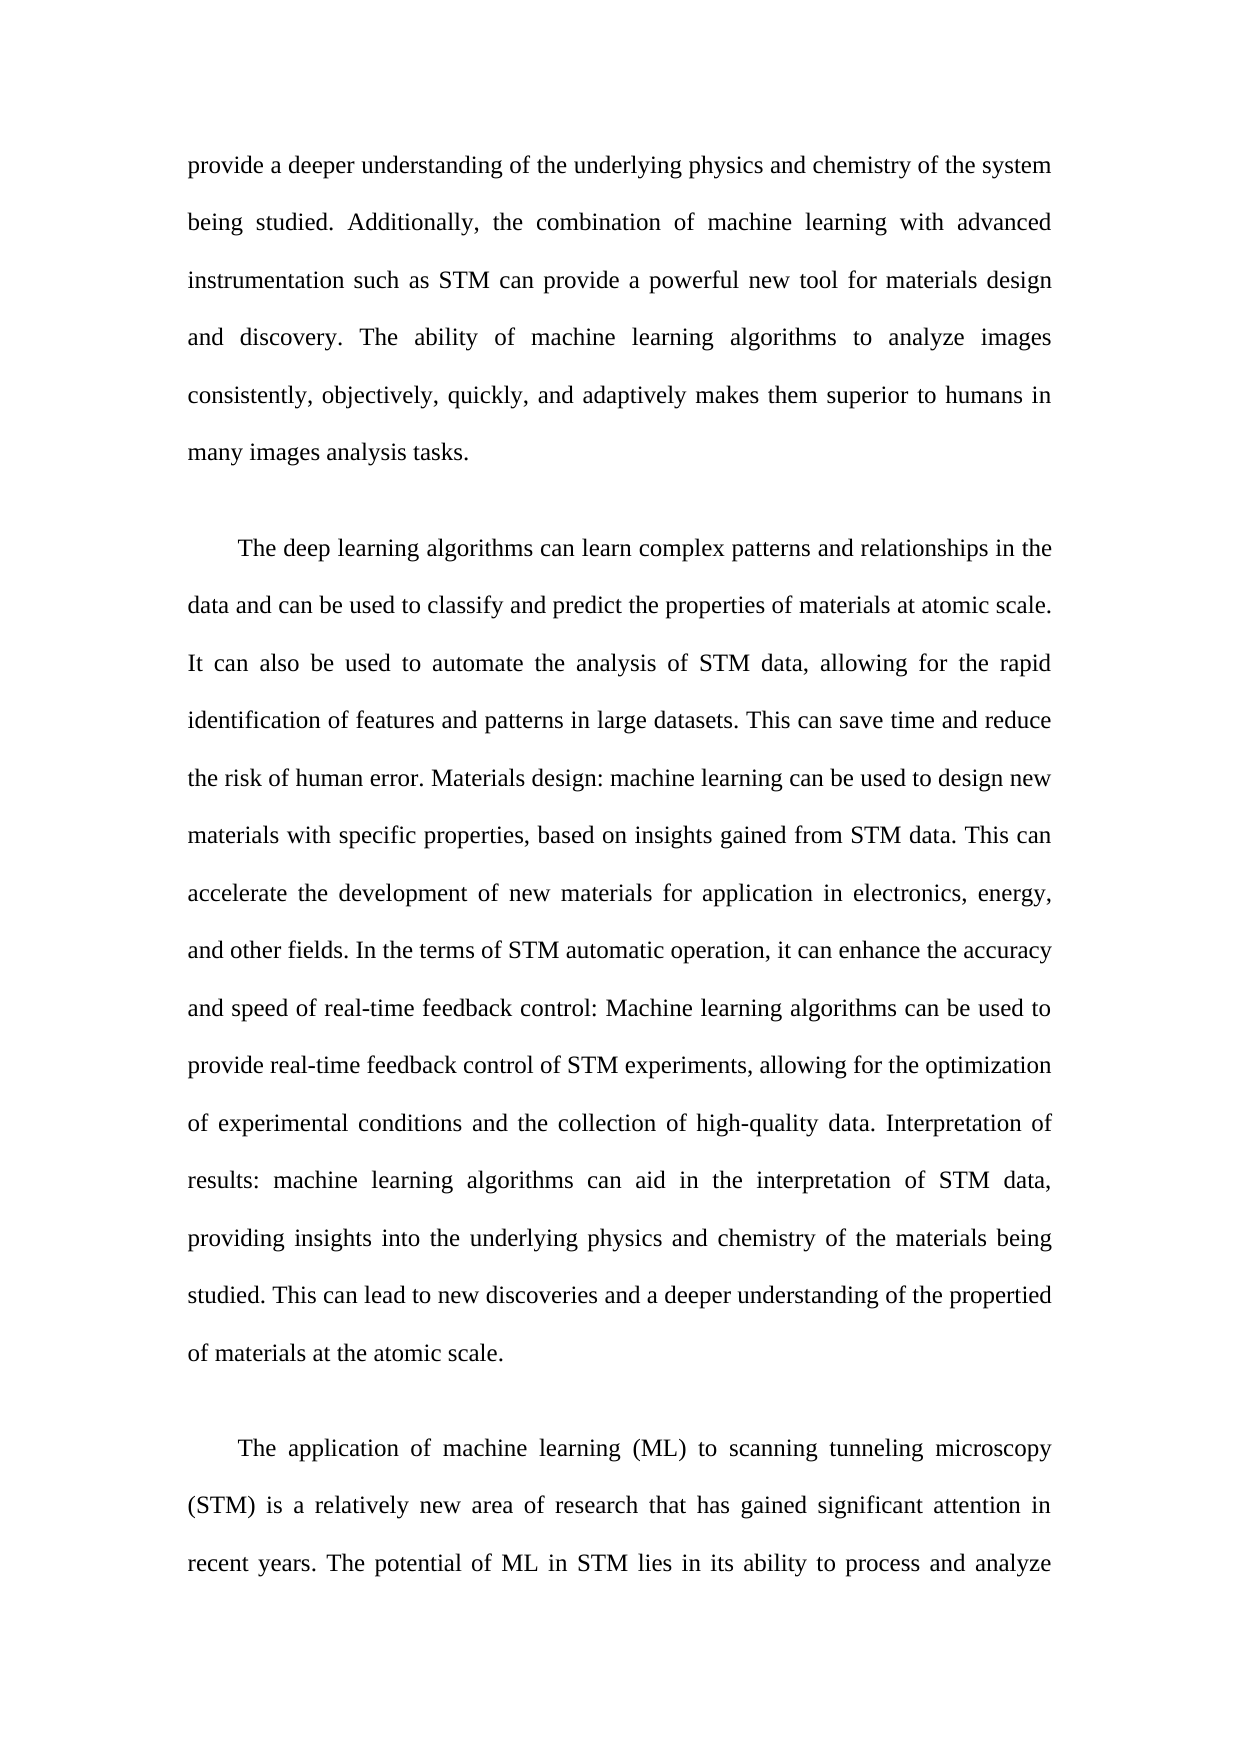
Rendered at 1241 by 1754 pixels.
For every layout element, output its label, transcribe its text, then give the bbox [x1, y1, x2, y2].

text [187, 1433, 1053, 1577]
text The deep learning algorithms can learn complex patterns and relationships in the data and can be used to classify and predict the properties of materials at atomic scale. It can also be used to automate the analysis of STM data, allowing for the rapid identification of features and patterns in large datasets. This can save time and reduce the risk of human error. Materials design: machine learning can be used to design new materials with specific properties, based on insights gained from STM data. This can accelerate the development of new materials for application in electronics, energy, and other fields. In the terms of STM automatic operation, it can enhance the accuracy and speed of real-time feedback control: Machine learning algorithms can be used to provide real-time feedback control of STM experiments, allowing for the optimization of experimental conditions and the collection of high-quality data. Interpretation of results: machine learning algorithms can aid in the interpretation of STM data, providing insights into the underlying physics and chemistry of the materials being studied. This can lead to new discoveries and a deeper understanding of the propertied of materials at the atomic scale. [187, 533, 1053, 1366]
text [187, 150, 1053, 466]
